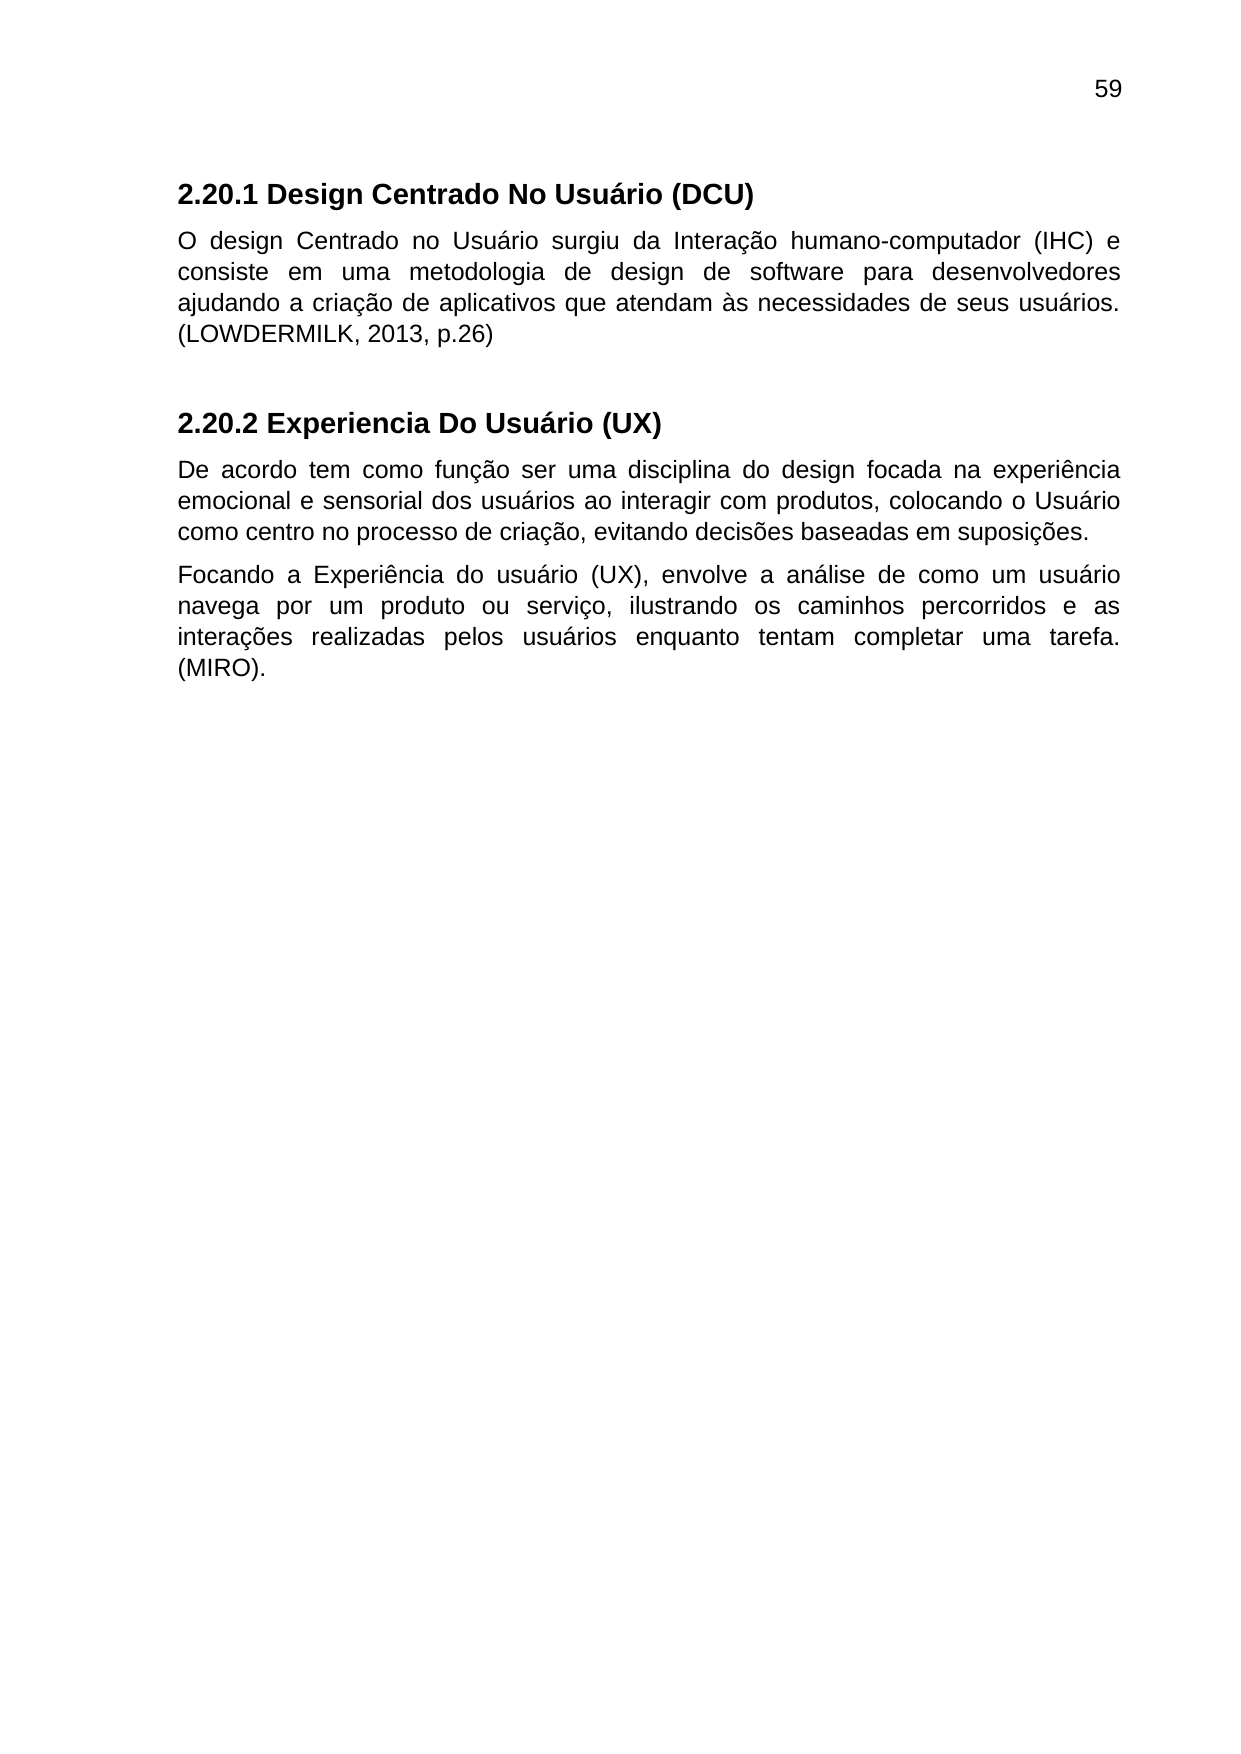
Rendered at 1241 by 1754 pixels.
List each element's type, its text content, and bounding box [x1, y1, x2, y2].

text De acordo tem como função ser uma disciplina do design focada na experiência emocional e sensorial dos usuários ao interagir com produtos, colocando o Usuário como centro no processo de criação, evitando decisões baseadas em suposições. [177, 455, 1122, 546]
text O design Centrado no Usuário surgiu da Interação humano-computador (IHC) e consiste em uma metodologia de design de software para desenvolvedores ajudando a criação de aplicativos que atendam às necessidades de seus usuários. (LOWDERMILK, 2013, p.26) [177, 226, 1122, 348]
text Focando a Experiência do usuário (UX), envolve a análise de como um usuário navega por um produto ou serviço, ilustrando os caminhos percorridos e as interações realizadas pelos usuários enquanto tentam completar uma tarefa. (MIRO). [177, 560, 1122, 682]
text 2.20.2 Experiencia Do Usuário (UX) [177, 406, 1122, 439]
text 2.20.1 Design Centrado No Usuário (DCU) [177, 177, 1122, 211]
